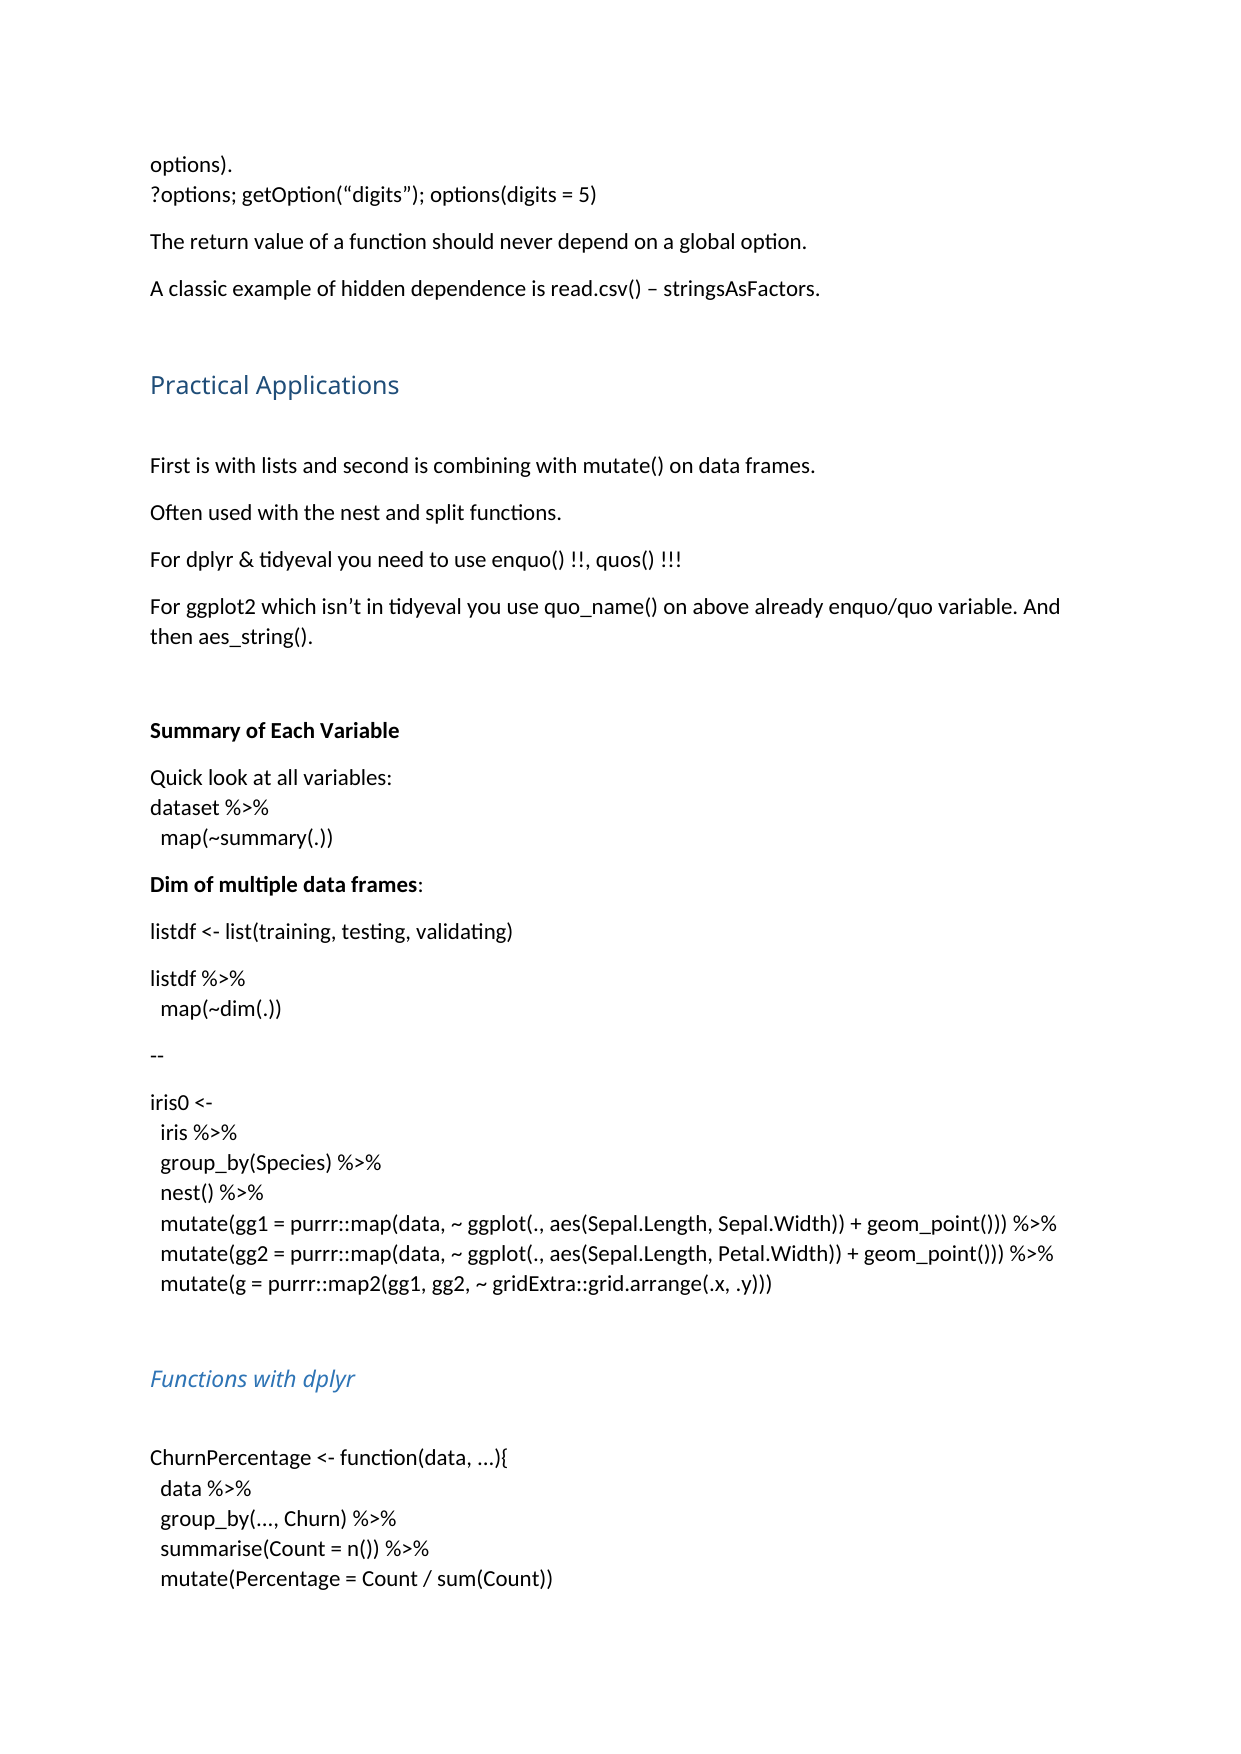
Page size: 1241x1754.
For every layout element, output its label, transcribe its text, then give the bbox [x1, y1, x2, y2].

subtitle Functions with dplyr [150, 1363, 1090, 1394]
text A classic example of hidden dependence is read.csv() – stringsAsFactors. [150, 274, 1090, 302]
text Dim of multiple data frames: [150, 870, 1090, 898]
text For dplyr & tidyeval you need to use enquo() !!, quos() !!! [150, 545, 1090, 573]
text Quick look at all variables: dataset %>% map(~summary(.)) [150, 763, 1090, 851]
text Often used with the nest and split functions. [150, 498, 1090, 526]
text Summary of Each Variable [150, 716, 1090, 744]
text listdf %>% map(~dim(.)) [150, 964, 1090, 1022]
text For ggplot2 which isn’t in tidyeval you use quo_name() on above already enquo/quo variable. And then aes_string(). [150, 592, 1090, 650]
text -- [150, 1041, 1090, 1069]
text First is with lists and second is combining with mutate() on data frames. [150, 451, 1090, 479]
text iris0 <- iris %>% group_by(Species) %>% nest() %>% mutate(gg1 = purrr::map(data, ~ ggplot(., aes(Sepal.Length, Sepal.Width)) + geom_point())) %>% mutate(gg2 = purrr::map(data, ~ ggplot(., aes(Sepal.Length, Petal.Width)) + geom_point())) %>% mutate(g = purrr::map2(gg1, gg2, ~ gridExtra::grid.arrange(.x, .y))) [150, 1088, 1090, 1297]
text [150, 1443, 1090, 1592]
text listdf <- list(training, testing, validating) [150, 917, 1090, 945]
subtitle Practical Applications [150, 368, 1090, 402]
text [150, 150, 1090, 208]
text The return value of a function should never depend on a global option. [150, 227, 1090, 255]
